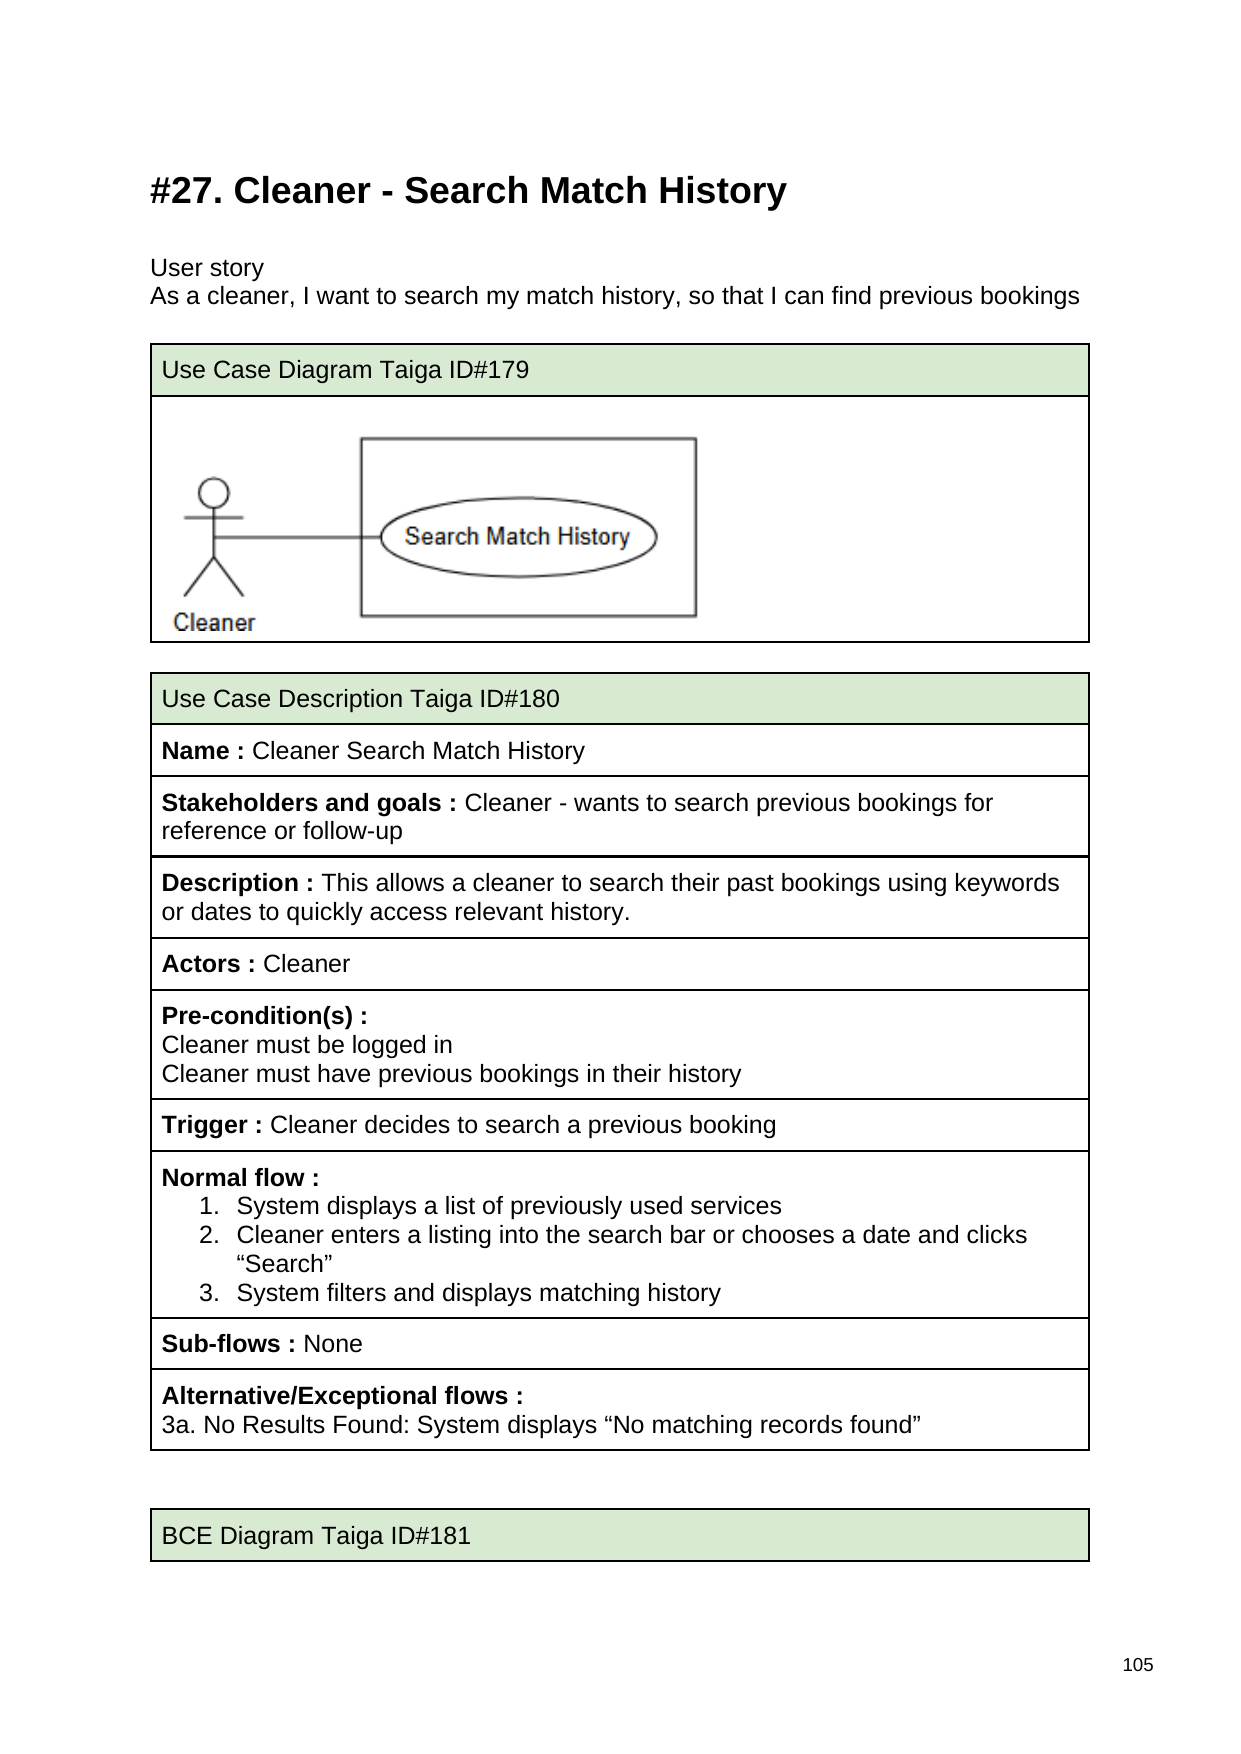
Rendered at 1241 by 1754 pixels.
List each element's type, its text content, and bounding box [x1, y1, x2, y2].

table_cell Name : Cleaner Search Match History [152, 725, 1088, 775]
text User story [150, 252, 1153, 281]
picture [161, 407, 710, 631]
table_header Use Case Diagram Taiga ID#179 [152, 345, 1088, 395]
table_cell Normal flow : System displays a list of previously used services Cleaner enters a listing into the search bar or chooses a date and clicks “Search” System filters and displays matching history [152, 1152, 1088, 1317]
table_cell Alternative/Exceptional flows : 3a. No Results Found: System displays “No matching records found” [152, 1370, 1088, 1449]
subtitle #27. Cleaner - Search Match History [150, 168, 1153, 211]
table_cell Stakeholders and goals : Cleaner - wants to search previous bookings for reference or follow-up [152, 777, 1088, 855]
table_cell [152, 397, 1088, 641]
table_cell Pre-condition(s) : Cleaner must be logged in Cleaner must have previous bookings in their history [152, 991, 1088, 1098]
table_cell Trigger : Cleaner decides to search a previous booking [152, 1100, 1088, 1150]
table_header Use Case Description Taiga ID#180 [152, 674, 1088, 723]
table_header BCE Diagram Taiga ID#181 [152, 1510, 1088, 1560]
table_cell Sub-flows : None [152, 1319, 1088, 1368]
table_cell Actors : Cleaner [152, 939, 1088, 989]
table_cell Description : This allows a cleaner to search their past bookings using keywords or dates to quickly access relevant history. [152, 858, 1088, 937]
text As a cleaner, I want to search my match history, so that I can find previous bookings [150, 281, 1153, 310]
